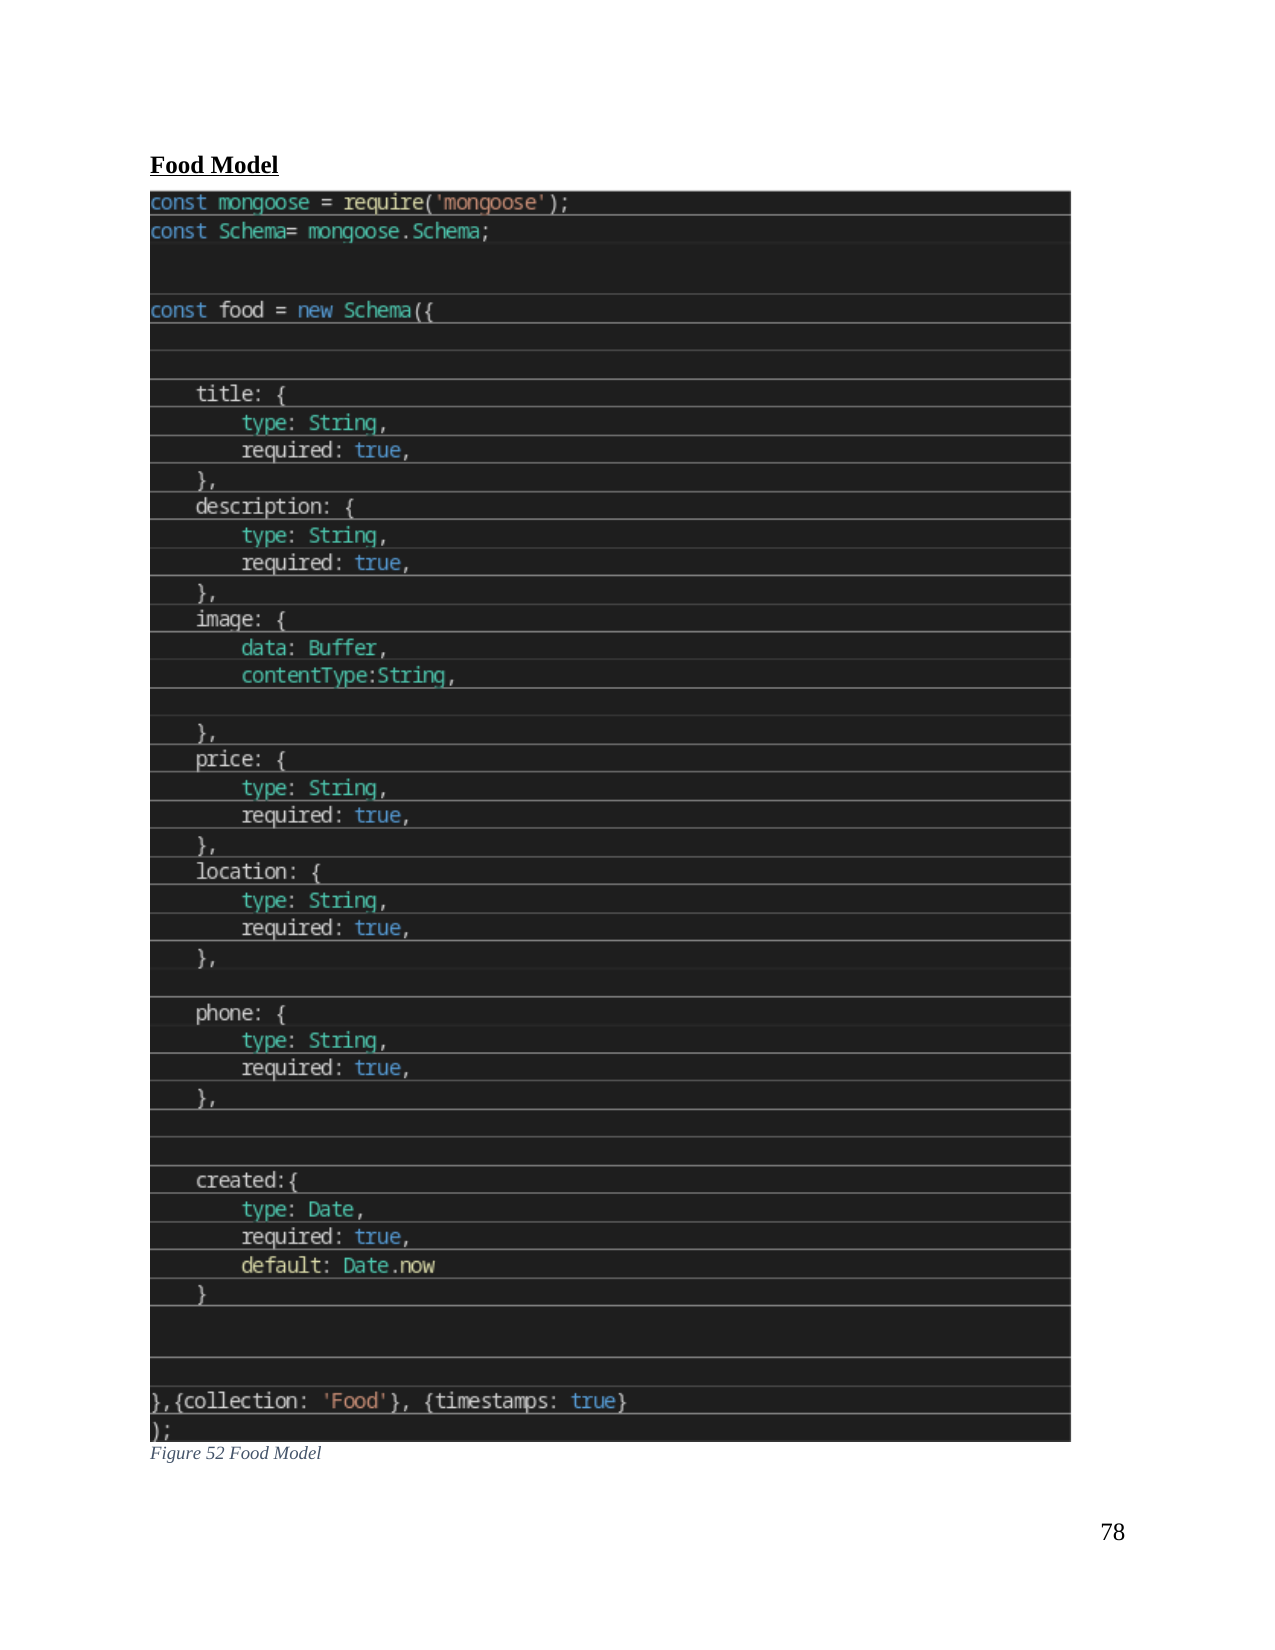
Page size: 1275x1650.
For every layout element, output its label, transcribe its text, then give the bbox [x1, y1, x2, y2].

subtitle Food Model [150, 150, 1125, 179]
